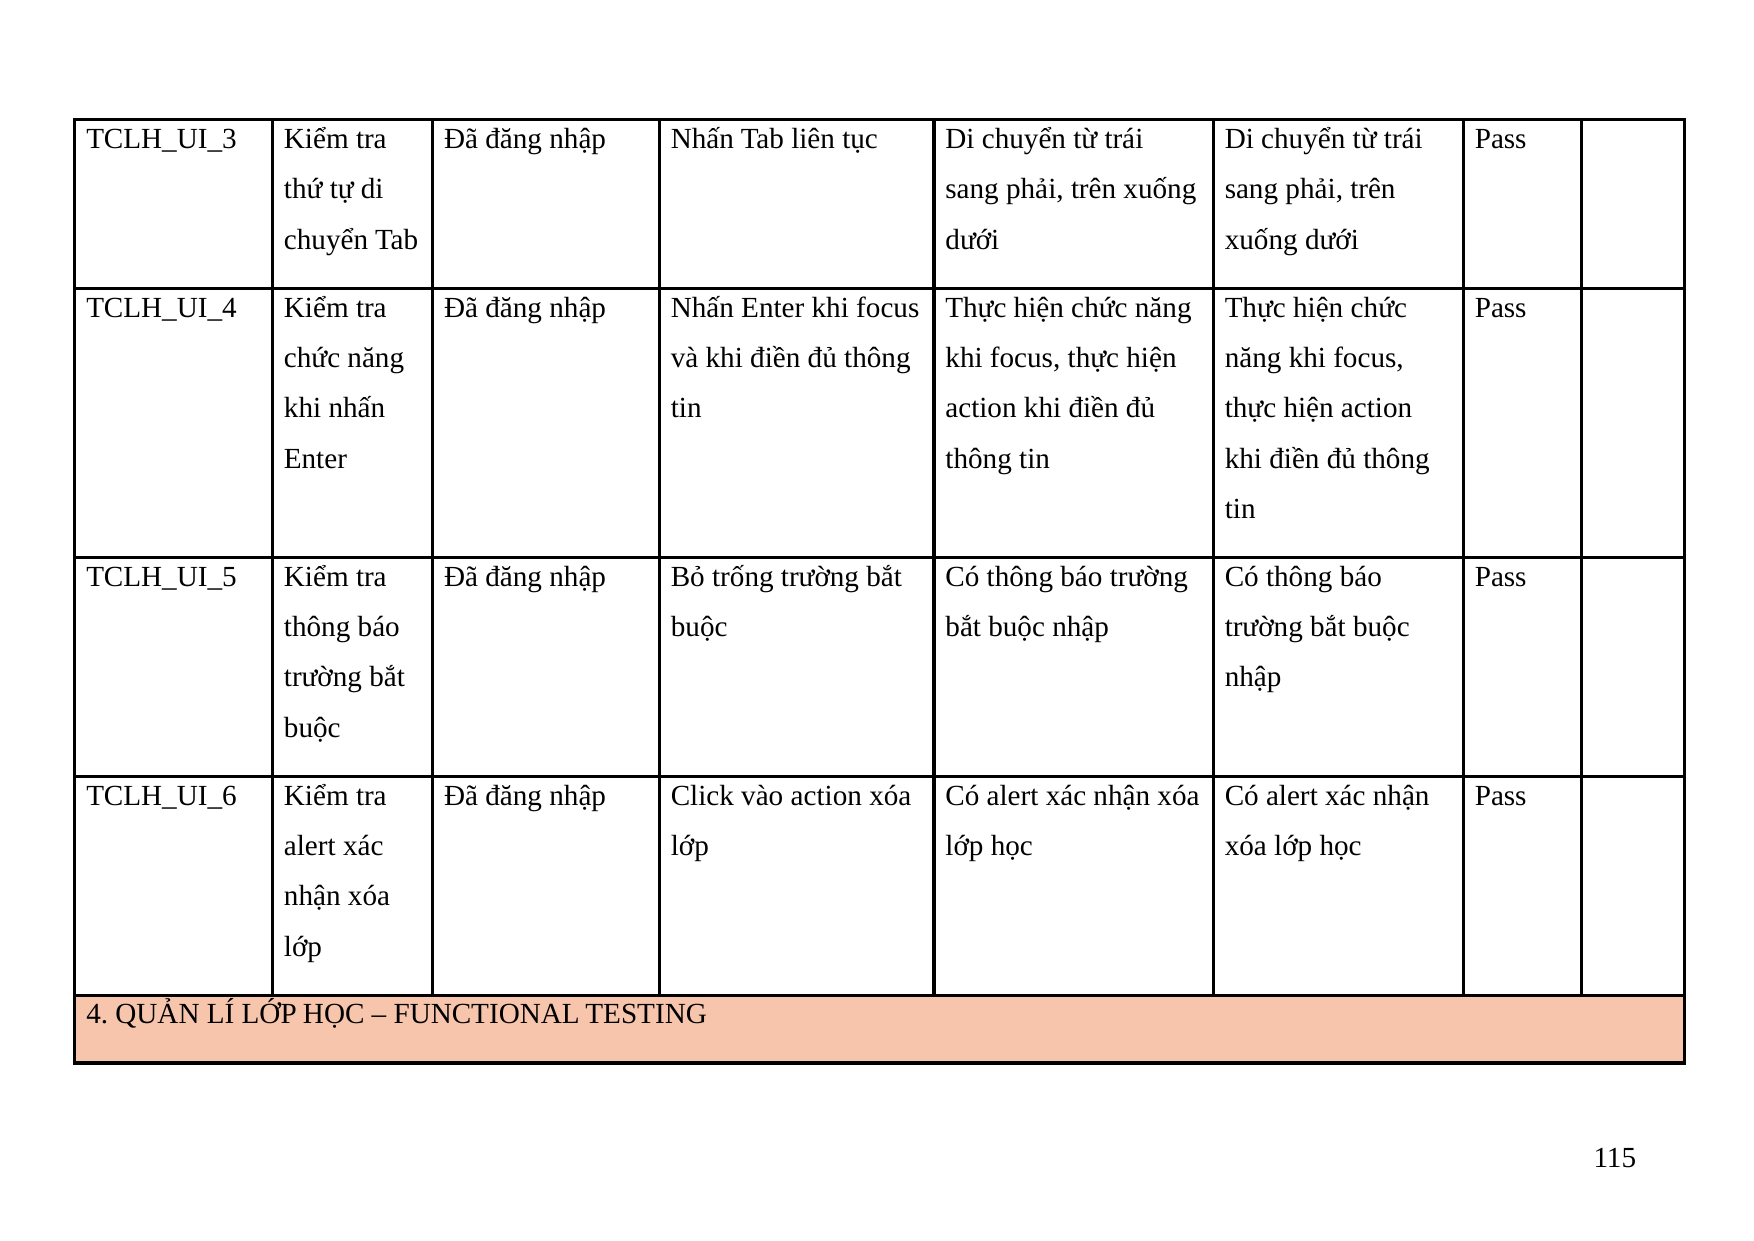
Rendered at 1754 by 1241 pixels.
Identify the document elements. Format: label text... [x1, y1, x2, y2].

table_cell Pass [1465, 778, 1580, 993]
table_cell [1583, 290, 1683, 556]
table_cell Kiểm tra chức năng khi nhấn Enter [274, 290, 431, 556]
table_cell Pass [1465, 290, 1580, 556]
table_cell Thực hiện chức năng khi focus, thực hiện action khi điền đủ thông tin [936, 290, 1212, 556]
table_cell TCLH_UI_3 [76, 121, 271, 287]
table_cell TCLH_UI_4 [76, 290, 271, 556]
table_cell 4. QUẢN LÍ LỚP HỌC – FUNCTIONAL TESTING [76, 997, 1683, 1061]
table_cell Di chuyển từ trái sang phải, trên xuống dưới [936, 121, 1212, 287]
table_cell Click vào action xóa lớp [661, 778, 932, 993]
table_cell Pass [1465, 559, 1580, 775]
table_cell Di chuyển từ trái sang phải, trên xuống dưới [1215, 121, 1462, 287]
table_cell TCLH_UI_6 [76, 778, 271, 993]
table_cell [1583, 121, 1683, 287]
table_cell Kiểm tra alert xác nhận xóa lớp [274, 778, 431, 993]
table_cell Có thông báo trường bắt buộc nhập [936, 559, 1212, 775]
table_cell Đã đăng nhập [434, 290, 658, 556]
table_cell Bỏ trống trường bắt buộc [661, 559, 932, 775]
table_cell [1583, 559, 1683, 775]
table_cell Đã đăng nhập [434, 121, 658, 287]
table_cell Có alert xác nhận xóa lớp học [1215, 778, 1462, 993]
table_cell TCLH_UI_5 [76, 559, 271, 775]
table_cell Đã đăng nhập [434, 778, 658, 993]
table_cell Đã đăng nhập [434, 559, 658, 775]
table_cell Kiểm tra thứ tự di chuyển Tab [274, 121, 431, 287]
table_cell Thực hiện chức năng khi focus, thực hiện action khi điền đủ thông tin [1215, 290, 1462, 556]
table_cell Nhấn Enter khi focus và khi điền đủ thông tin [661, 290, 932, 556]
table_cell Nhấn Tab liên tục [661, 121, 932, 287]
table_cell [1583, 778, 1683, 993]
table_cell Có thông báo trường bắt buộc nhập [1215, 559, 1462, 775]
table_cell Kiểm tra thông báo trường bắt buộc [274, 559, 431, 775]
table_cell Có alert xác nhận xóa lớp học [936, 778, 1212, 993]
table_cell Pass [1465, 121, 1580, 287]
